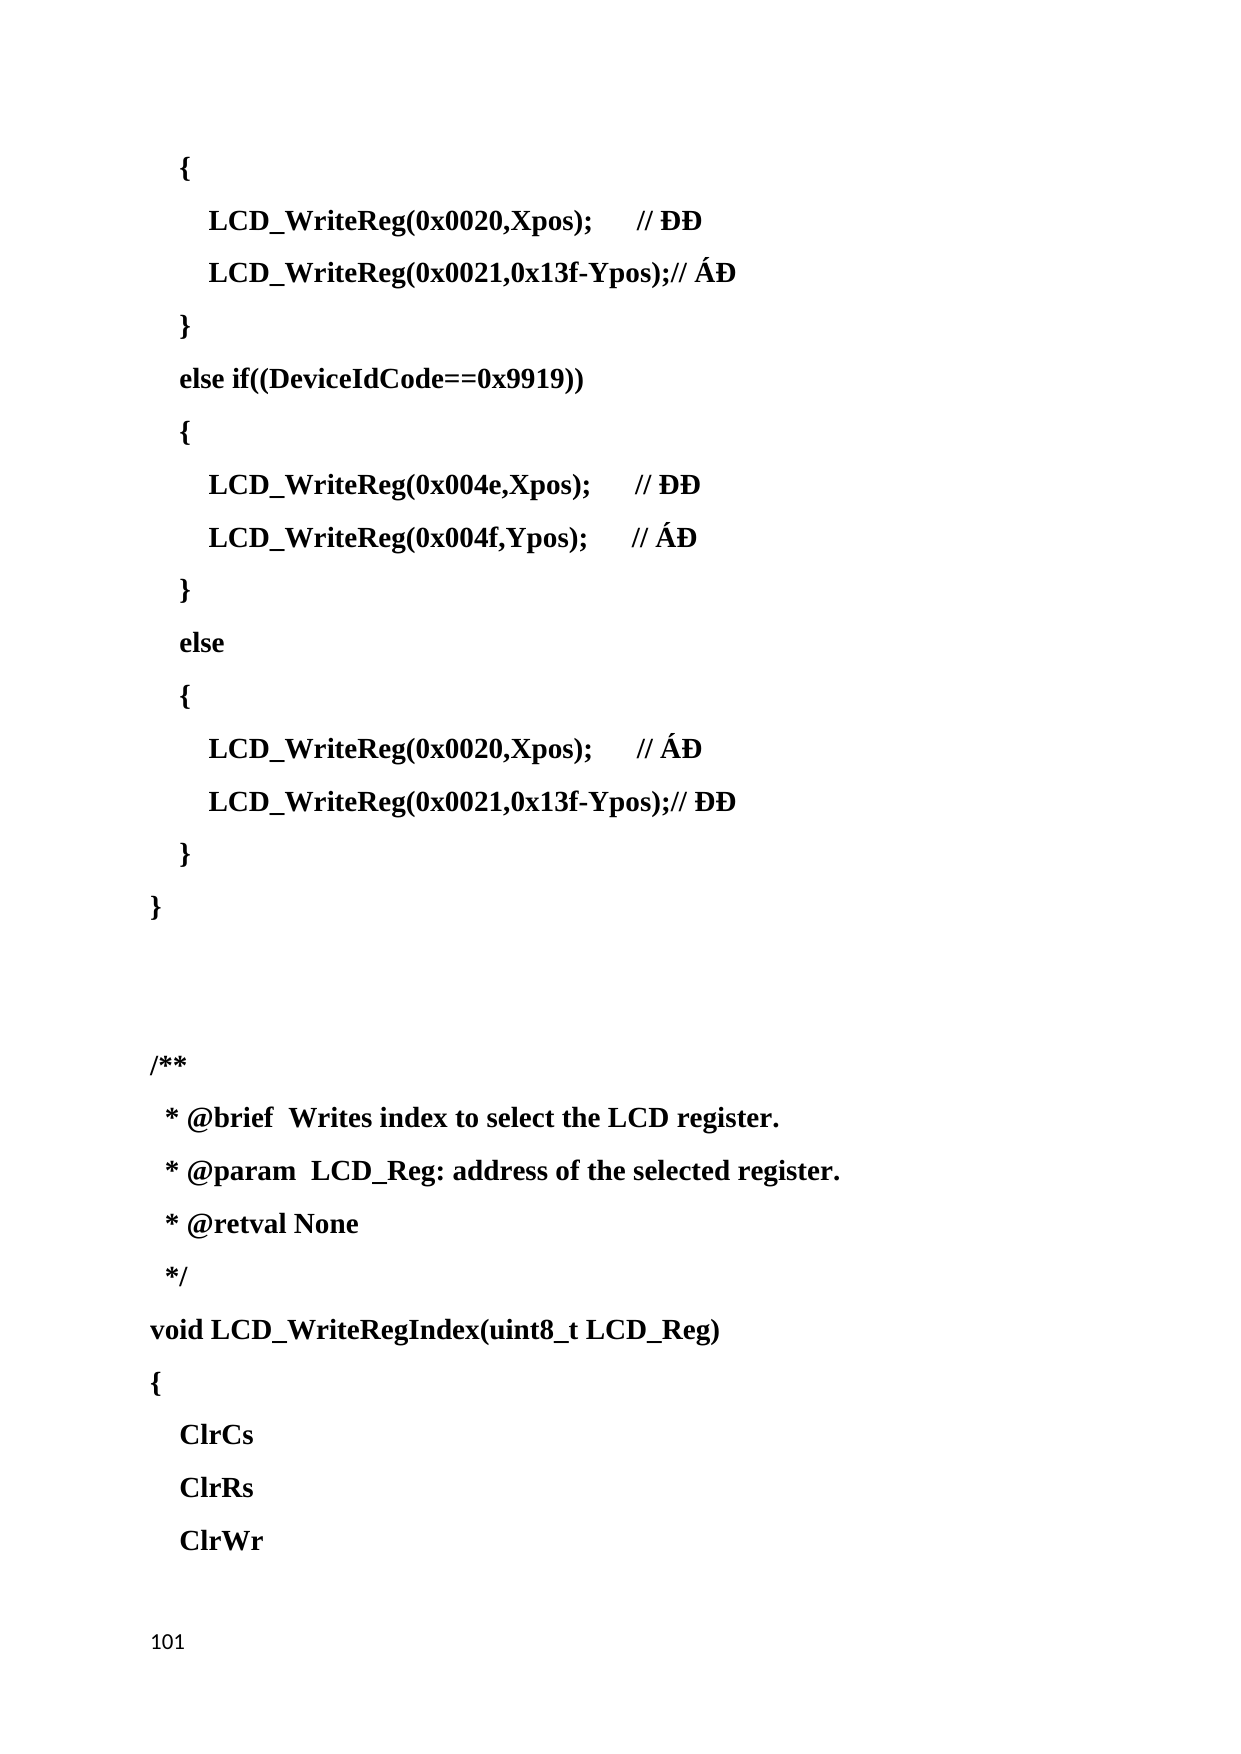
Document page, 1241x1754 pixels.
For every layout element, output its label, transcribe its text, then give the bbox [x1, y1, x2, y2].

text void LCD_WriteRegIndex(uint8_t LCD_Reg) [150, 1312, 1090, 1345]
text LCD_WriteReg(0x0021,0x13f-Ypos);// ÁÐ [150, 256, 1090, 289]
text */ [150, 1259, 1090, 1293]
text LCD_WriteReg(0x004e,Xpos); // ÐÐ [150, 467, 1090, 500]
text /** [150, 1048, 1090, 1081]
text { [150, 1365, 1090, 1398]
text ClrWr [150, 1523, 1090, 1557]
text } [150, 572, 1090, 606]
text ClrRs [150, 1470, 1090, 1504]
text * @param LCD_Reg: address of the selected register. [150, 1153, 1090, 1187]
text LCD_WriteReg(0x004f,Ypos); // ÁÐ [150, 520, 1090, 553]
text } [150, 837, 1090, 870]
text { [150, 150, 1090, 183]
text { [150, 414, 1090, 448]
text } [150, 308, 1090, 342]
text else if((DeviceIdCode==0x9919)) [150, 361, 1090, 395]
text LCD_WriteReg(0x0020,Xpos); // ÐÐ [150, 203, 1090, 236]
text * @retval None [150, 1206, 1090, 1240]
text * @brief Writes index to select the LCD register. [150, 1101, 1090, 1134]
text ClrCs [150, 1417, 1090, 1451]
text } [150, 889, 1090, 923]
text LCD_WriteReg(0x0021,0x13f-Ypos);// ÐÐ [150, 784, 1090, 817]
text else [150, 625, 1090, 659]
text { [150, 678, 1090, 712]
text LCD_WriteReg(0x0020,Xpos); // ÁÐ [150, 731, 1090, 764]
